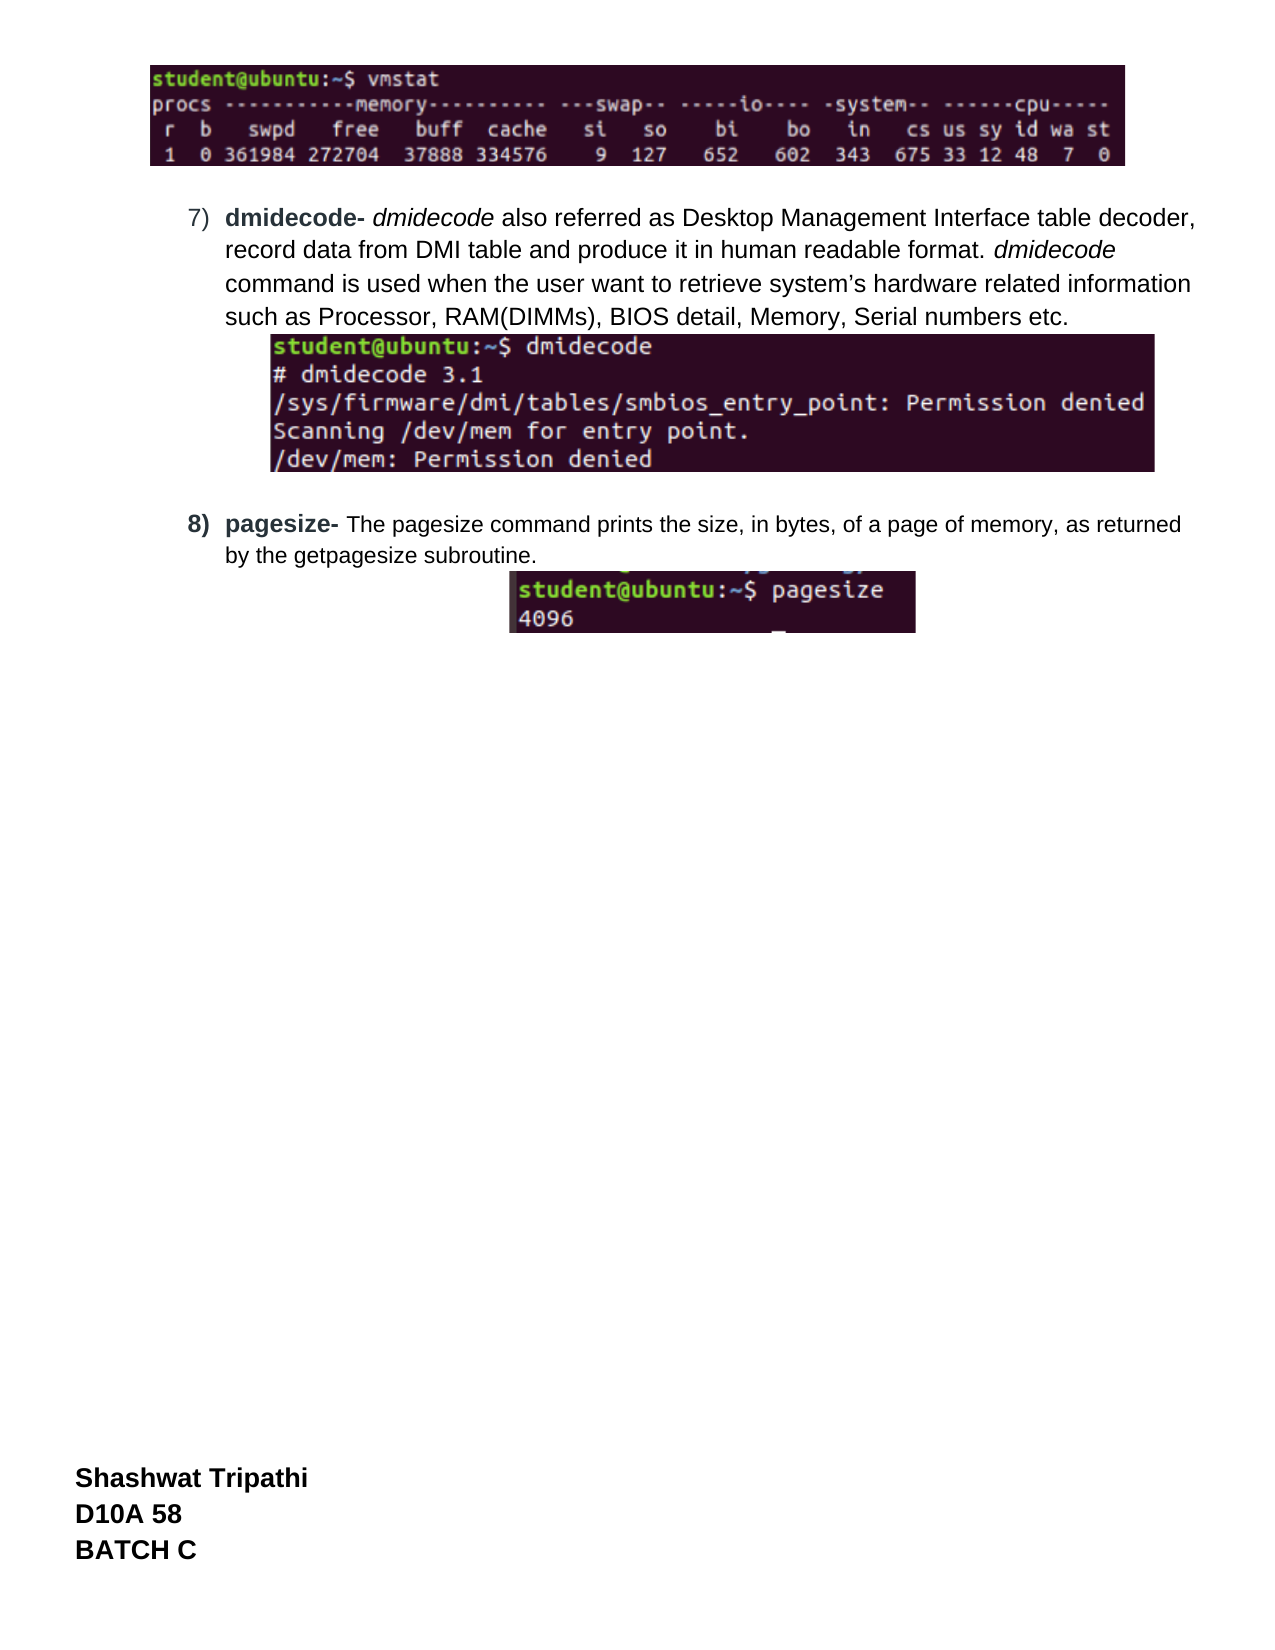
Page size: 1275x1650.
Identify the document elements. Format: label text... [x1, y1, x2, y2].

picture [509, 571, 916, 633]
picture [270, 334, 1155, 472]
text BATCH C [75, 1534, 1200, 1565]
list pagesize- The pagesize command prints the size, in bytes, of a page of memory, as returned by the getpagesize subroutine. [187, 509, 1200, 568]
text D10A 58 [75, 1498, 1200, 1529]
list dmidecode- dmidecode also referred as Desktop Management Interface table decoder, record data from DMI table and produce it in human readable format. dmidecode command is used when the user want to retrieve system’s hardware related information such as Processor, RAM(DIMMs), BIOS detail, Memory, Serial numbers etc. [187, 202, 1200, 330]
picture [150, 65, 1125, 166]
text Shashwat Tripathi [75, 1462, 1200, 1493]
